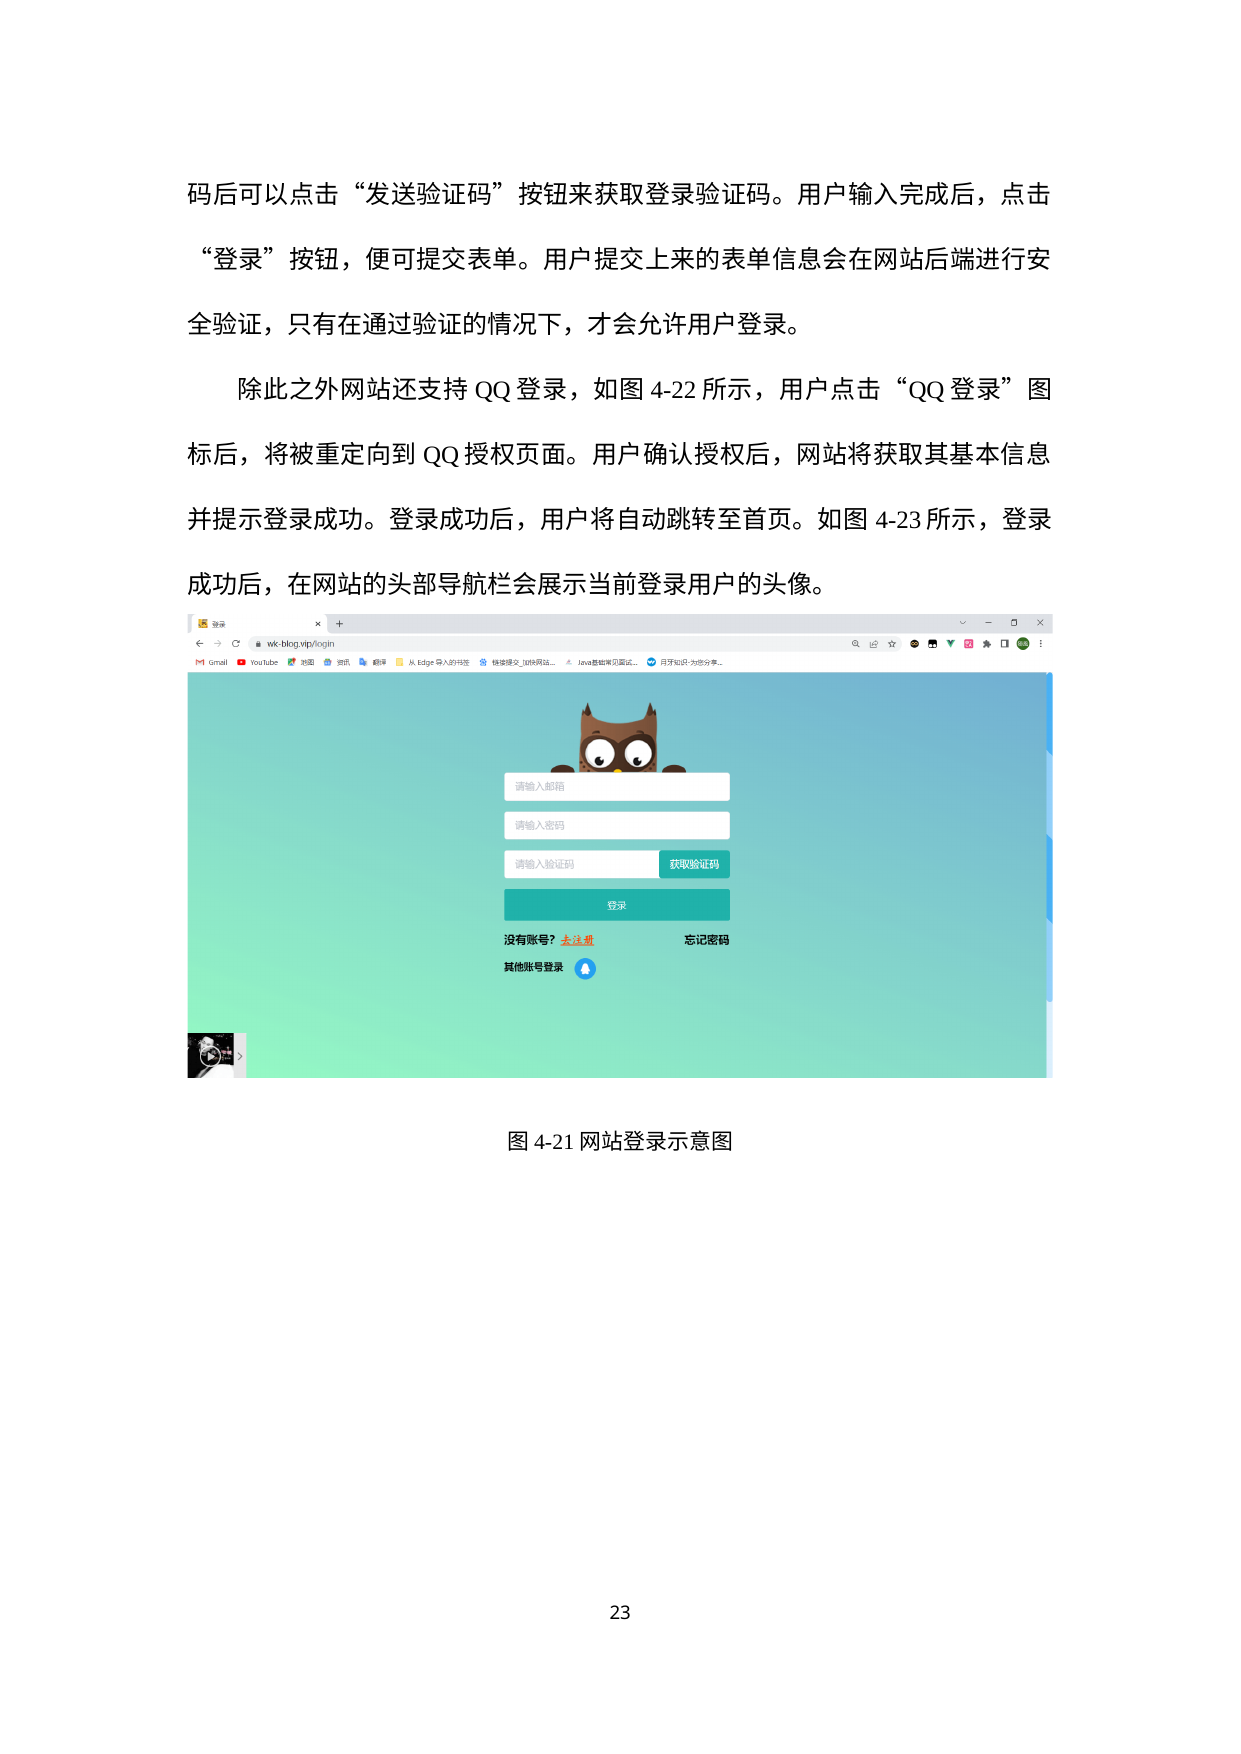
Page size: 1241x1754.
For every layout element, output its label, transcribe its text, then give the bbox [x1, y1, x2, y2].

text 除此之外网站还支持QQ登录，如图4-22所示，用户点击“QQ登录”图标后，将被重定向到QQ授权页面。用户确认授权后，网站将获取其基本信息并提示登录成功。登录成功后，用户将自动跳转至首页。如图4-23所示，登录成功后，在网站的头部导航栏会展示当前登录用户的头像。 [187, 355, 1053, 614]
text 图4-21 网站登录示意图 [187, 1123, 1053, 1156]
picture [187, 614, 1053, 1078]
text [187, 160, 1053, 355]
